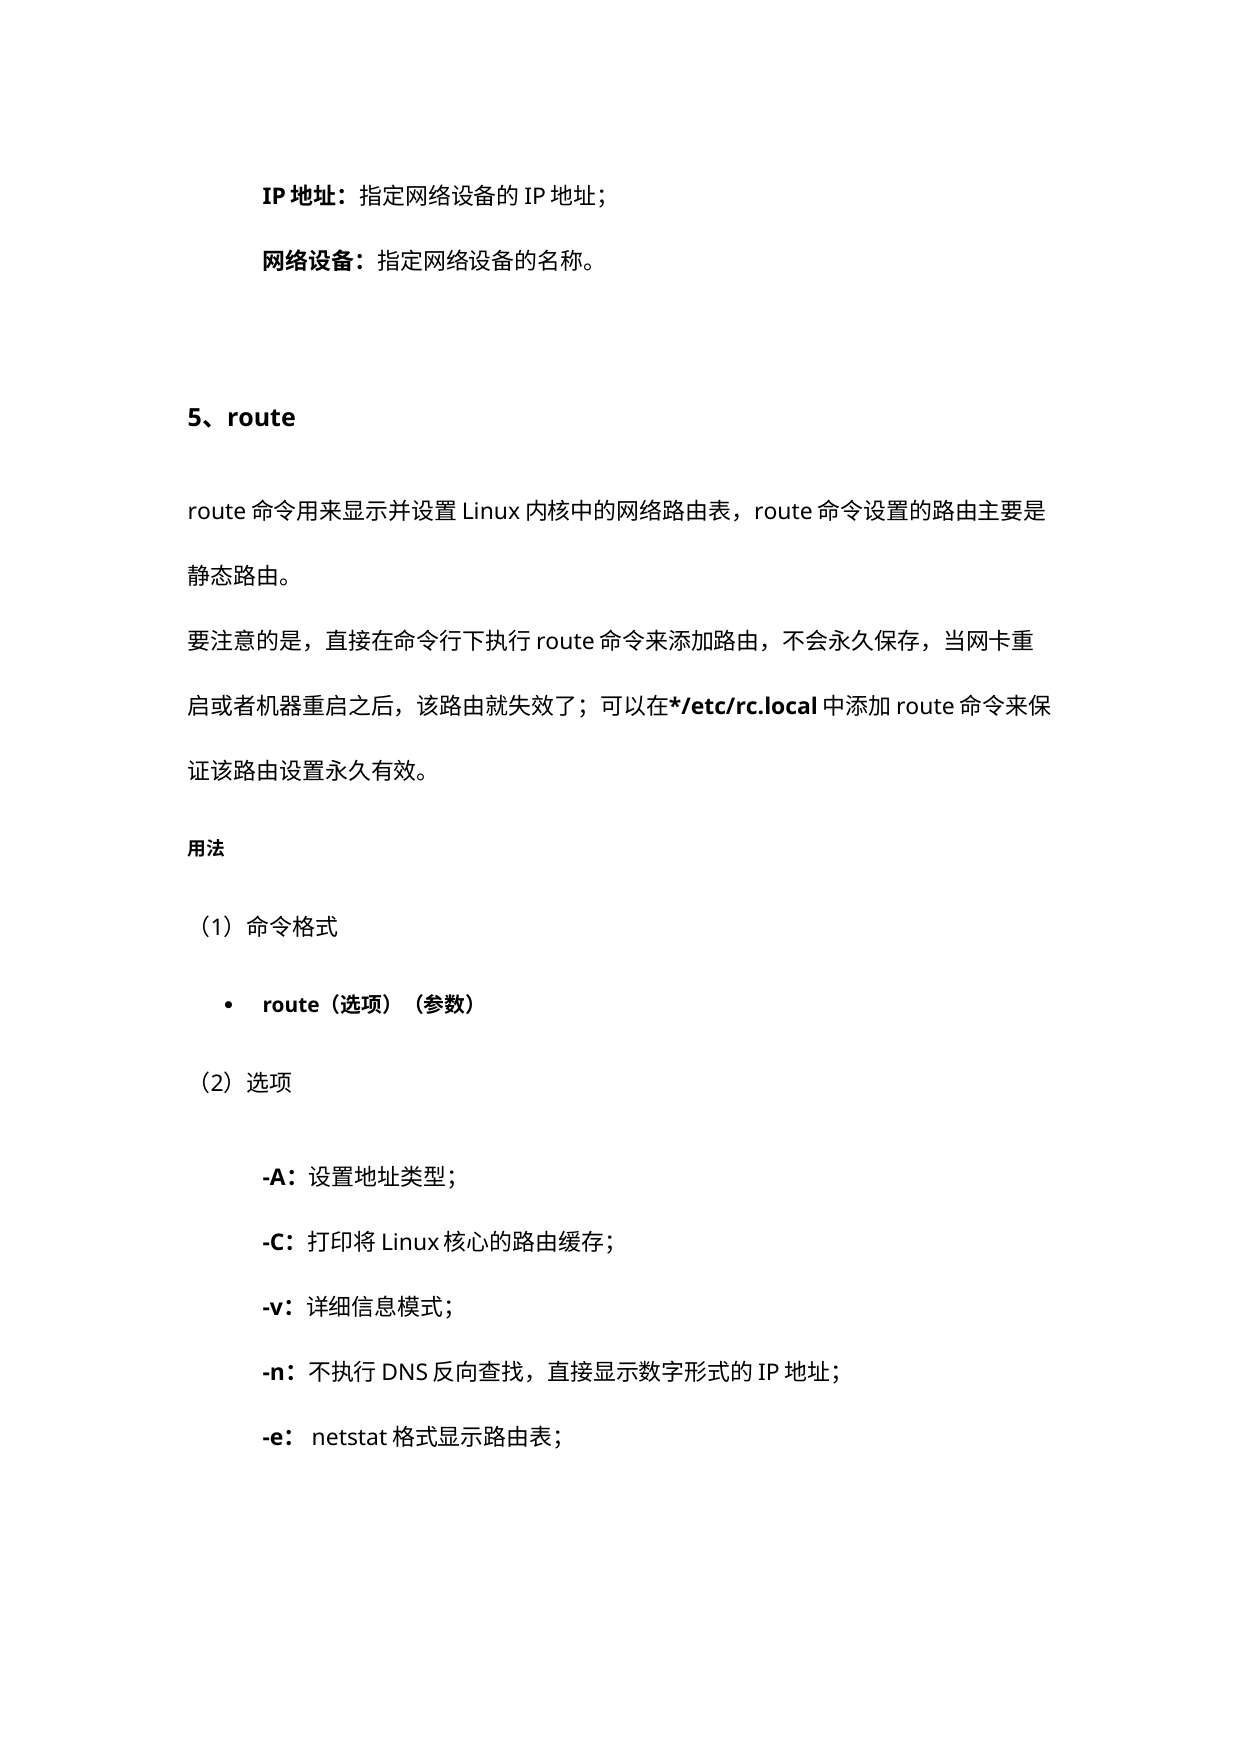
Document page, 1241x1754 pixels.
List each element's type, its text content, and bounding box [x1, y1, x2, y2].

text （1）命令格式 [187, 893, 1053, 958]
text route命令用来显示并设置Linux内核中的网络路由表，route命令设置的路由主要是静态路由。 要注意的是，直接在命令行下执行route命令来添加路由，不会永久保存，当网卡重启或者机器重启之后，该路由就失效了；可以在*/etc/rc.local中添加route命令来保证该路由设置永久有效。 [187, 477, 1053, 802]
subtitle 5、route [187, 383, 1053, 448]
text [262, 1143, 978, 1468]
text （2）选项 [187, 1049, 1053, 1114]
list route（选项）（参数） [225, 987, 1053, 1019]
subtitle 用法 [187, 831, 1053, 864]
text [262, 162, 978, 292]
